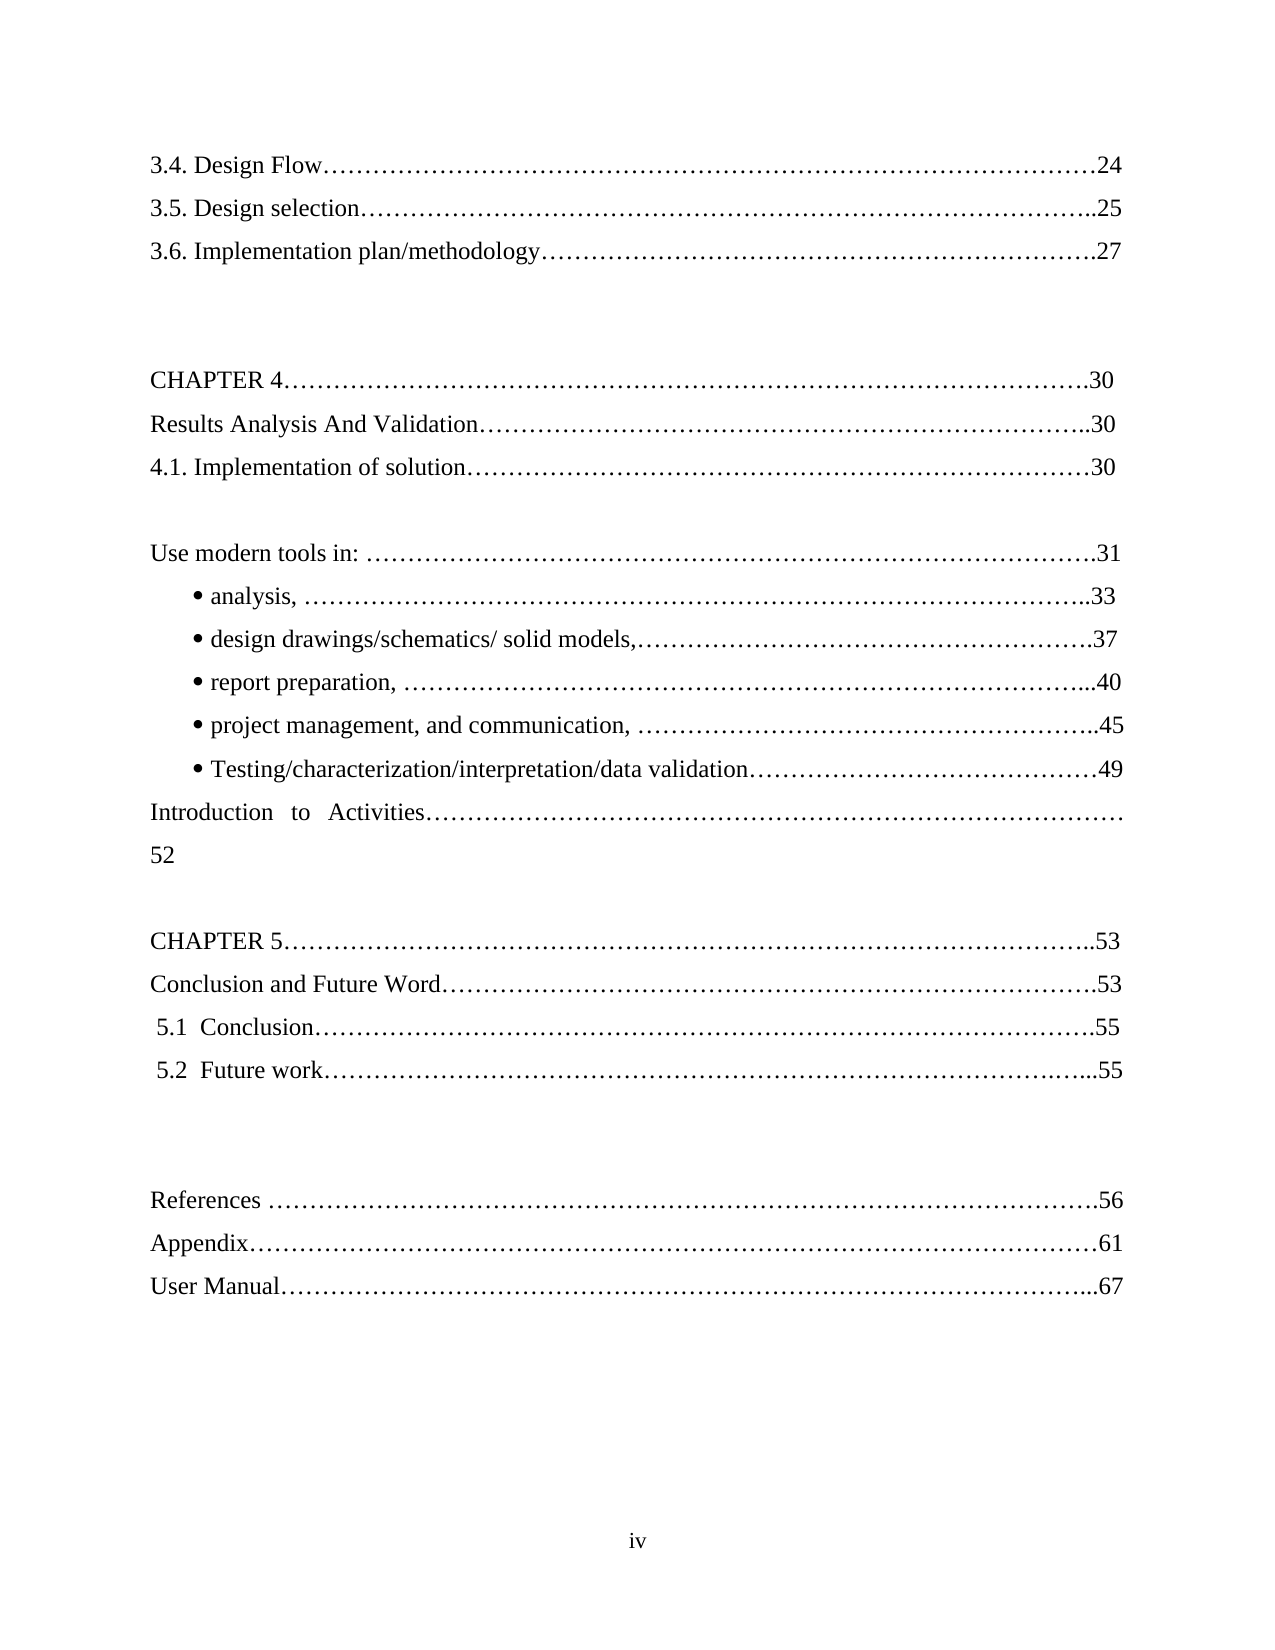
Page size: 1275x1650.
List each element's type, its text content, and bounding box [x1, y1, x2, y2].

text 3.6. Implementation plan/methodology………………………………………………………….27 [150, 236, 1125, 265]
text Results Analysis And Validation………………………………………………………………..30 [150, 409, 1125, 437]
text Use modern tools in: …………………………………………………………………………….31 [150, 538, 1125, 567]
text design drawings/schematics/ solid models,……………………………………………….37 [150, 624, 1125, 653]
text Testing/characterization/interpretation/data validation……………………………………49 [150, 754, 1125, 782]
text 3.5. Design selection……………………………………………………………………………..25 [150, 193, 1125, 222]
text Introduction to Activities…………………………………………………………………………52 [150, 797, 1125, 869]
text 3.4. Design Flow…………………………………………………………………………………24 [150, 150, 1125, 179]
text project management, and communication, ………………………………………………..45 [150, 711, 1125, 739]
text CHAPTER 5……………………………………………………………………………………..53 [150, 926, 1125, 955]
text 5.1 Conclusion………………………………………………………………………………….55 [150, 1012, 1125, 1041]
text analysis, …………………………………………………………………………………..33 [150, 581, 1125, 610]
text Conclusion and Future Word…………………………………………………………………….53 [150, 969, 1125, 998]
text References ……………………………………………………………………………………….56 [150, 1185, 1125, 1214]
text Appendix…………………………………………………………………………………………61 [150, 1228, 1125, 1257]
text User Manual……………………………………………………………………………………...67 [150, 1271, 1125, 1300]
text 4.1. Implementation of solution…………………………………………………………………30 [150, 452, 1125, 481]
text CHAPTER 4…………………………………………………………………………………….30 [150, 366, 1125, 394]
text 5.2 Future work…………………………………………………………………………….…...55 [150, 1056, 1125, 1084]
text report preparation, ………………………………………………………………………...40 [150, 667, 1125, 696]
